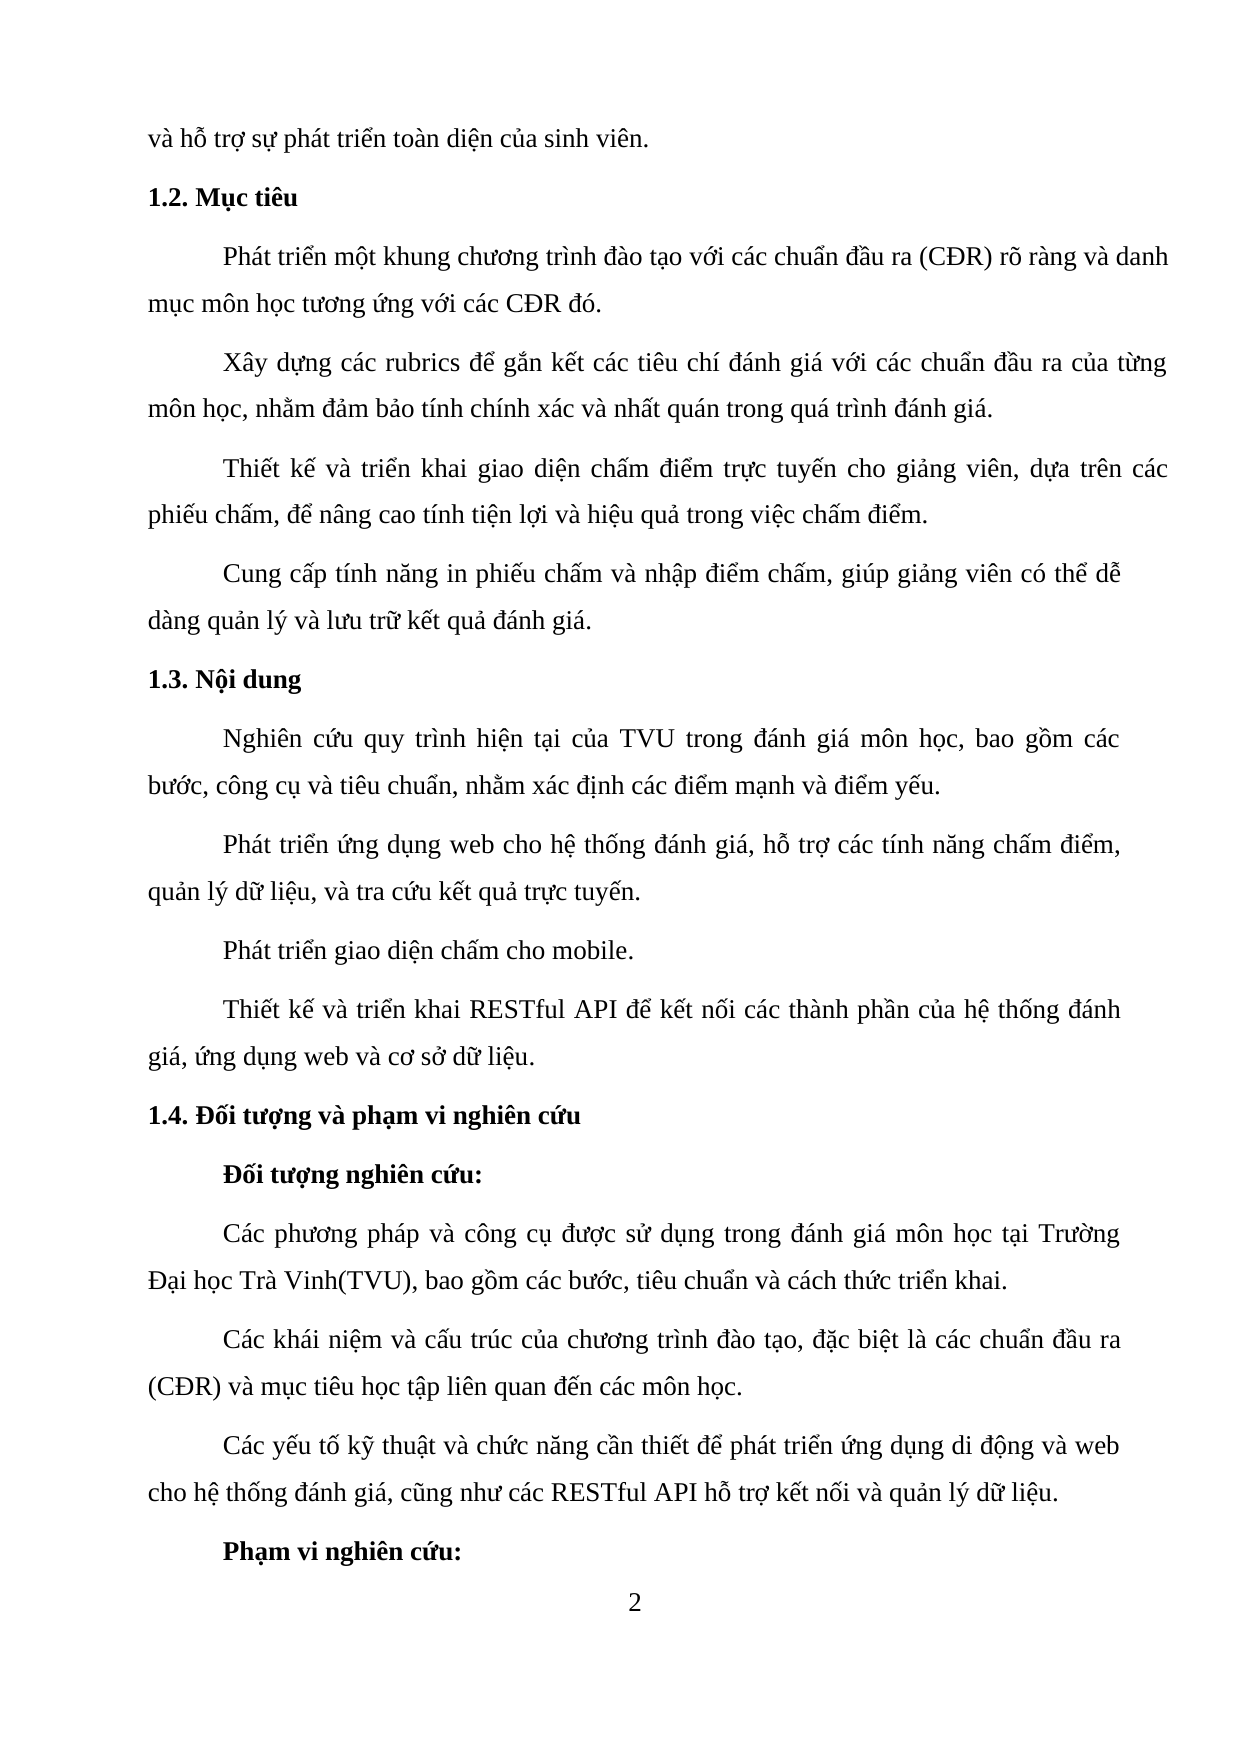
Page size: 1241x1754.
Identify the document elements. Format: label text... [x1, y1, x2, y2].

subtitle Mục tiêu [148, 181, 1122, 212]
text Đối tượng nghiên cứu: [148, 1158, 1122, 1189]
text Xây dựng các rubrics để gắn kết các tiêu chí đánh giá với các chuẩn đầu ra của từng môn học, nhằm đảm bảo tính chính xác và nhất quán trong quá trình đánh giá. [148, 346, 1169, 424]
text Các khái niệm và cấu trúc của chương trình đào tạo, đặc biệt là các chuẩn đầu ra (CĐR) và mục tiêu học tập liên quan đến các môn học. [148, 1323, 1122, 1401]
text Phạm vi nghiên cứu: [148, 1535, 1122, 1566]
text Phát triển một khung chương trình đào tạo với các chuẩn đầu ra (CĐR) rõ ràng và danh mục môn học tương ứng với các CĐR đó. [148, 240, 1169, 318]
text Phát triển ứng dụng web cho hệ thống đánh giá, hỗ trợ các tính năng chấm điểm, quản lý dữ liệu, và tra cứu kết quả trực tuyến. [148, 828, 1122, 906]
text Thiết kế và triển khai RESTful API để kết nối các thành phần của hệ thống đánh giá, ứng dụng web và cơ sở dữ liệu. [148, 993, 1122, 1071]
subtitle Đối tượng và phạm vi nghiên cứu [148, 1099, 1122, 1130]
text Phát triển giao diện chấm cho mobile. [148, 934, 1122, 965]
text Nghiên cứu quy trình hiện tại của TVU trong đánh giá môn học, bao gồm các bước, công cụ và tiêu chuẩn, nhằm xác định các điểm mạnh và điểm yếu. [148, 722, 1122, 800]
text Thiết kế và triển khai giao diện chấm điểm trực tuyến cho giảng viên, dựa trên các phiếu chấm, để nâng cao tính tiện lợi và hiệu quả trong việc chấm điểm. [148, 452, 1169, 529]
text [148, 122, 1122, 153]
text Các phương pháp và công cụ được sử dụng trong đánh giá môn học tại Trường Đại học Trà Vinh(TVU), bao gồm các bước, tiêu chuẩn và cách thức triển khai. [148, 1217, 1122, 1295]
subtitle Nội dung [148, 663, 1122, 694]
text Cung cấp tính năng in phiếu chấm và nhập điểm chấm, giúp giảng viên có thể dễ dàng quản lý và lưu trữ kết quả đánh giá. [148, 557, 1122, 635]
text Các yếu tố kỹ thuật và chức năng cần thiết để phát triển ứng dụng di động và web cho hệ thống đánh giá, cũng như các RESTful API hỗ trợ kết nối và quản lý dữ liệu. [148, 1429, 1122, 1507]
